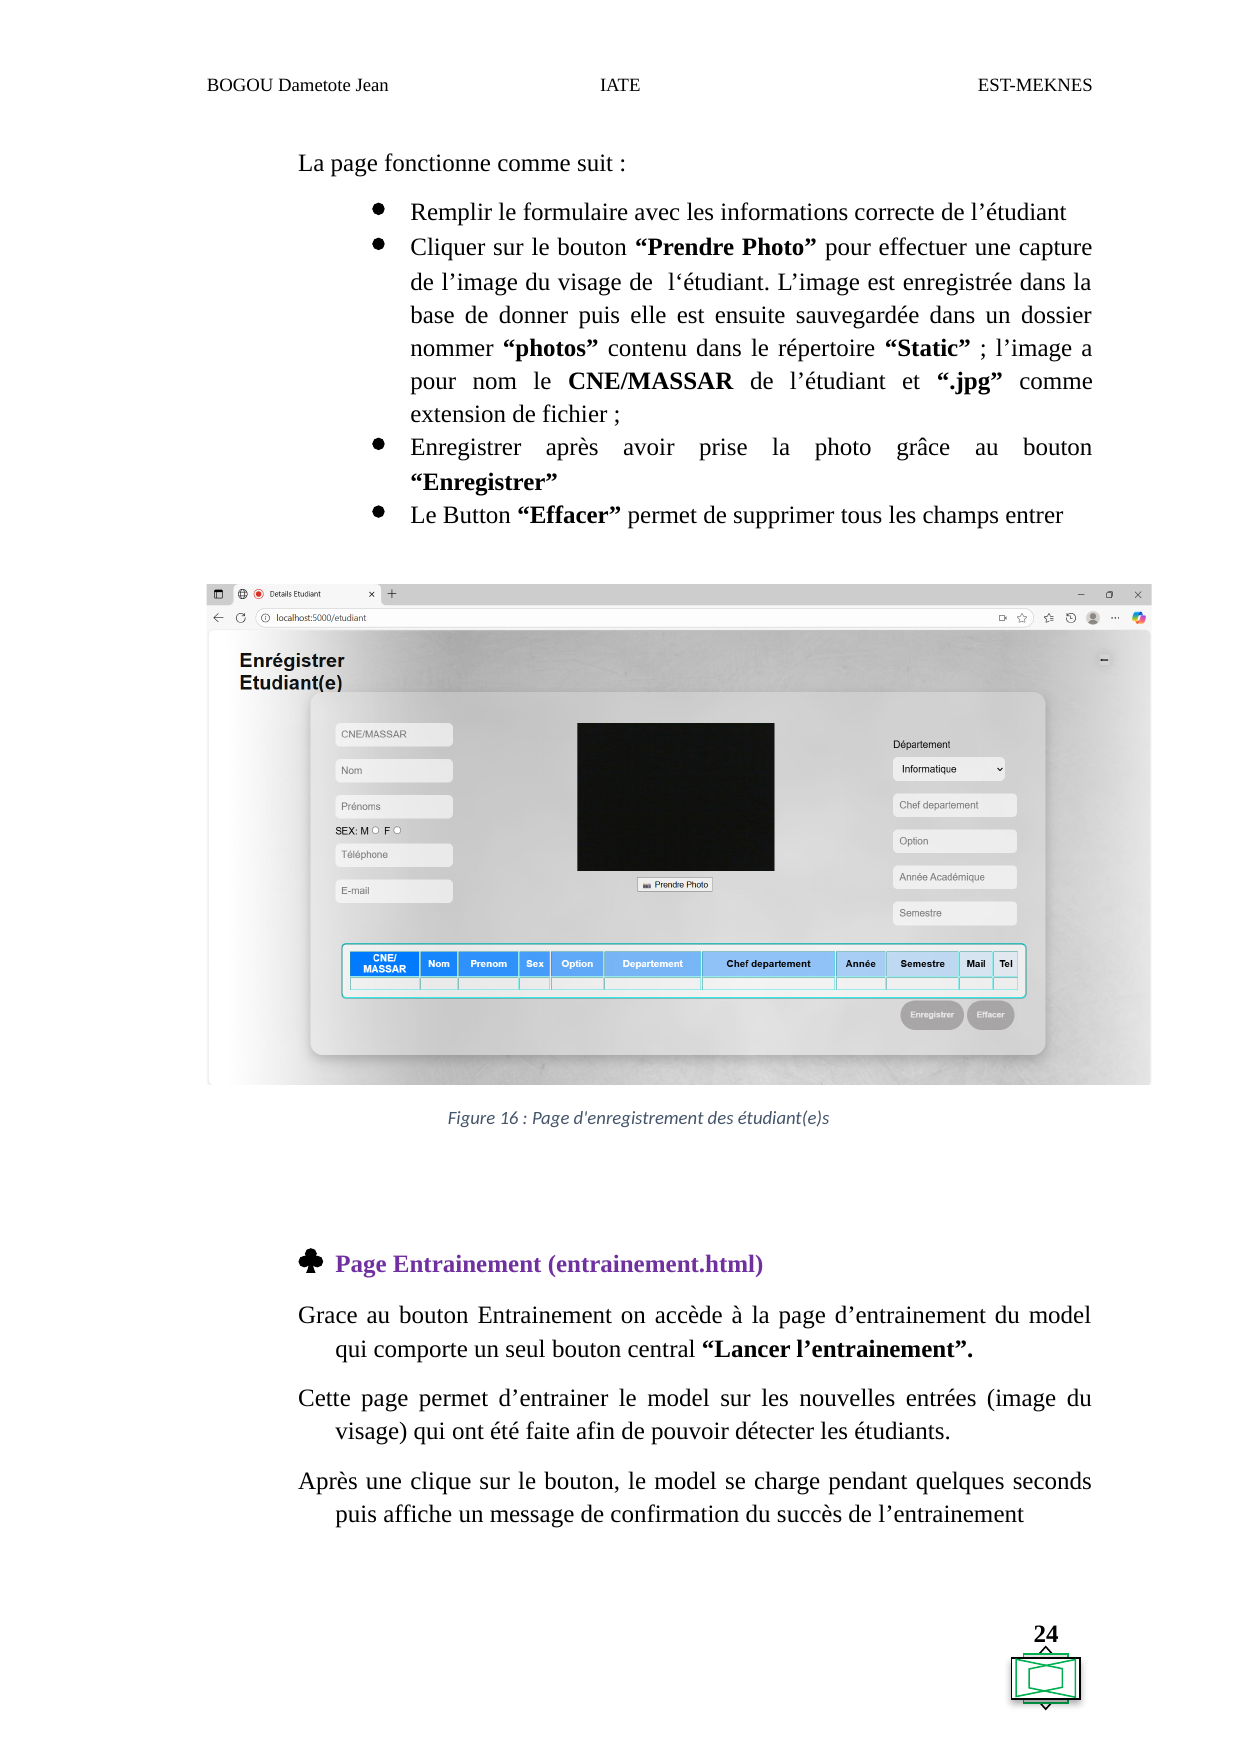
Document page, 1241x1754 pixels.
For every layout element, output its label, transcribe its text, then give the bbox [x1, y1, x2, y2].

list Le Button “Effacer” permet de supprimer tous les champs entrer [373, 500, 1093, 531]
text Après une clique sur le bouton, le model se charge pendant quelques seconds puis affiche un message de confirmation du succès de l’entrainement [298, 1466, 1093, 1528]
text Page Entrainement (entrainement.html) [298, 1249, 1093, 1279]
list Enregistrer après avoir prise la photo grâce au bouton “Enregistrer” [373, 432, 1093, 496]
list Cliquer sur le bouton “Prendre Photo” pour effectuer une capture de l’image du visage de l‘étudiant. L’image est enregistrée dans la base de donner puis elle est ensuite sauvegardée dans un dossier nommer “photos” contenu dans le répertoire “Static” ; l’image a pour nom le CNE/MASSAR de l’étudiant et “.jpg” comme extension de fichier ; [373, 232, 1093, 428]
list Remplir le formulaire avec les informations correcte de l’étudiant [373, 197, 1093, 228]
text Cette page permet d’entrainer le model sur les nouvelles entrées (image du visage) qui ont été faite afin de pouvoir détecter les étudiants. [298, 1383, 1093, 1445]
picture [206, 584, 1152, 1085]
text Grace au bouton Entrainement on accède à la page d’entrainement du model qui comporte un seul bouton central “Lancer l’entrainement”. [298, 1301, 1093, 1362]
text Figure 16 : Page d'enregistrement des étudiant(e)s [373, 1106, 1093, 1129]
text La page fonctionne comme suit : [298, 148, 1093, 176]
